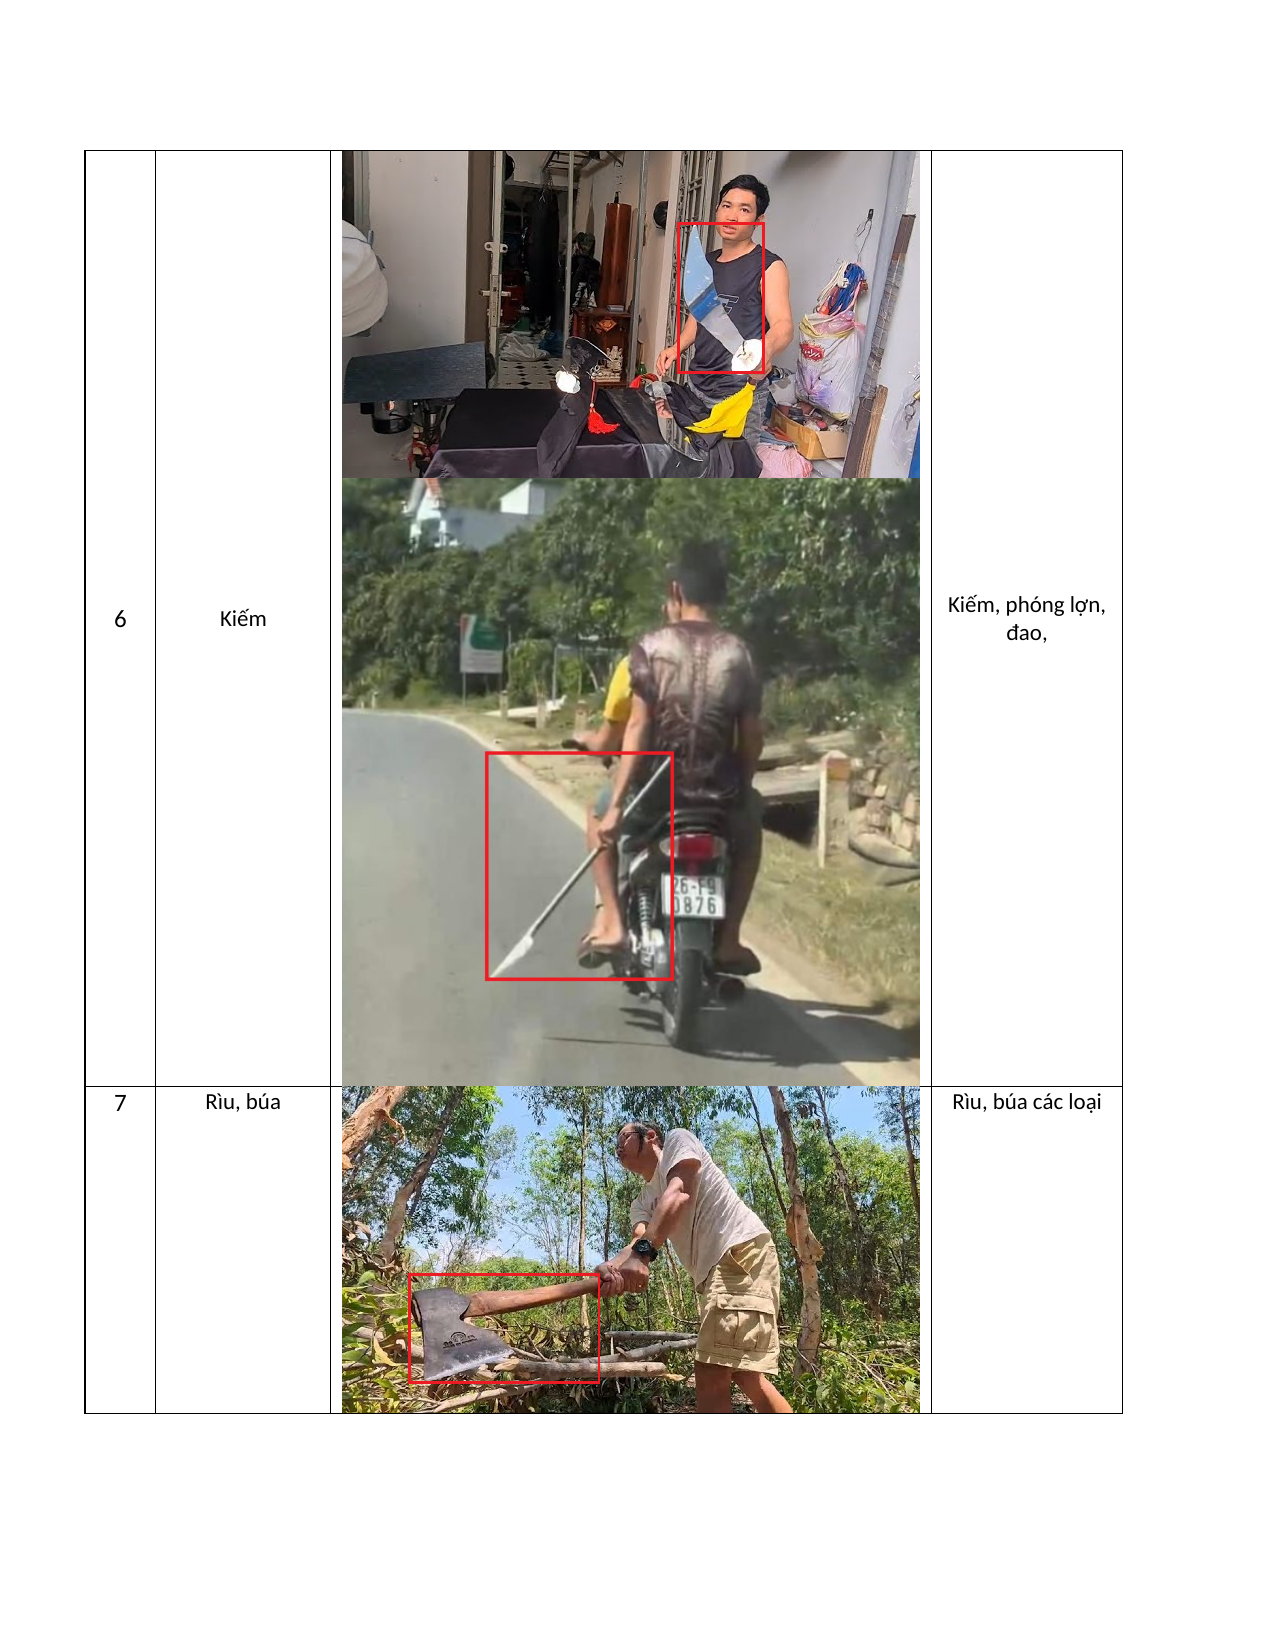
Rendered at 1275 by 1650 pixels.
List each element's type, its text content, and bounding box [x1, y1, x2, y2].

table_cell Kiếm [156, 151, 330, 1086]
table_cell 7 [86, 1087, 155, 1412]
table_cell [920, 1087, 931, 1412]
picture [342, 151, 920, 1413]
table_cell Rìu, búa các loại [932, 1087, 1122, 1412]
table_cell [331, 477, 342, 1086]
table_cell [920, 477, 931, 1086]
table_cell [331, 151, 342, 477]
table_cell Kiếm, phóng lợn, đao, [932, 151, 1122, 1086]
table_cell 6 [86, 151, 155, 1086]
table_cell [331, 1087, 342, 1412]
table_cell [920, 151, 931, 477]
table_cell Rìu, búa [156, 1087, 330, 1412]
